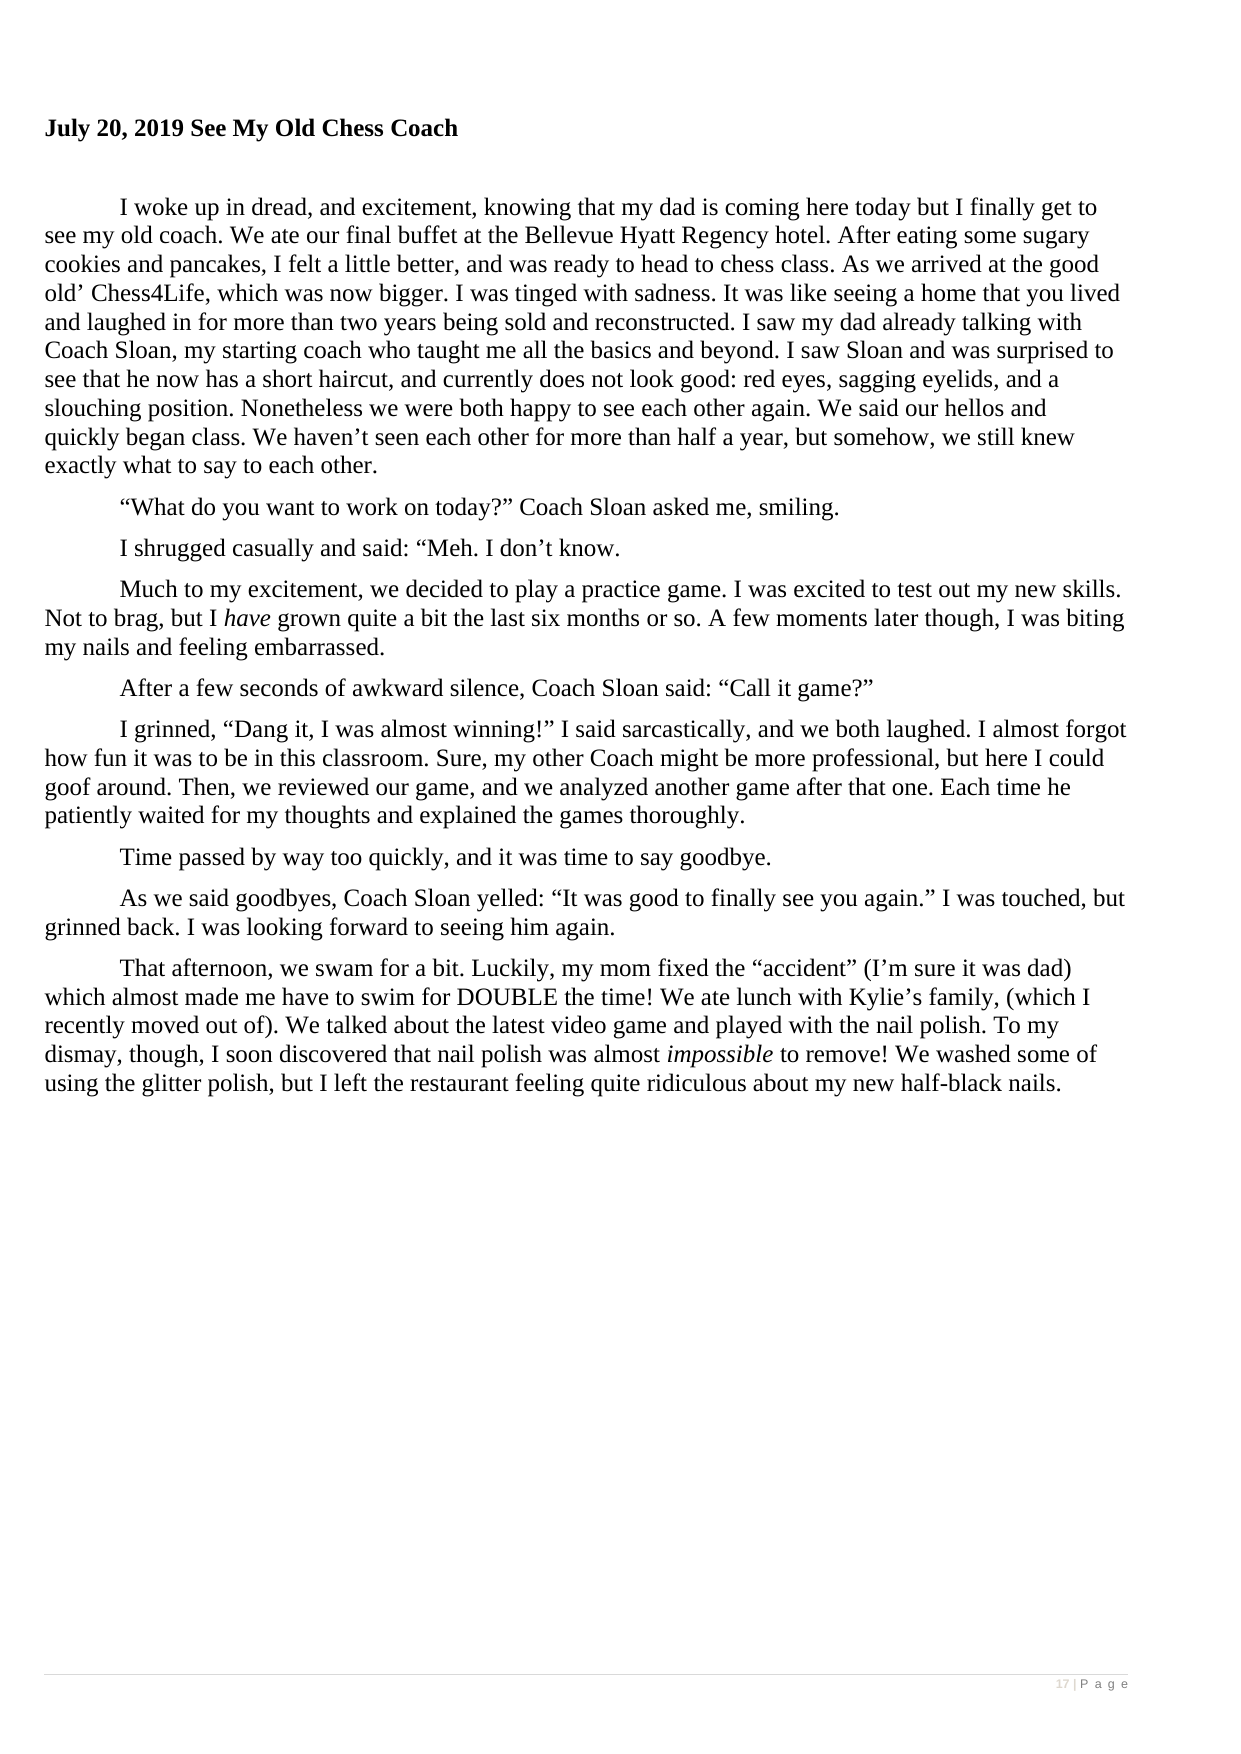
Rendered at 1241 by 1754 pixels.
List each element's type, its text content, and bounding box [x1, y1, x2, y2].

text As we said goodbyes, Coach Sloan yelled: “It was good to finally see you again.” I was touched, but grinned back. I was looking forward to seeing him again. [44, 883, 1128, 940]
text That afternoon, we swam for a bit. Luckily, my mom fixed the “accident” (I’m sure it was dad) which almost made me have to swim for DOUBLE the time! We ate lunch with Kylie’s family, (which I recently moved out of). We talked about the latest video game and played with the nail polish. To my dismay, though, I soon discovered that nail polish was almost impossible to remove! We washed some of using the glitter polish, but I left the restaurant feeling quite ridiculous about my new half-black nails. [44, 953, 1128, 1097]
text I grinned, “Dang it, I was almost winning!” I said sarcastically, and we both laughed. I almost forgot how fun it was to be in this classroom. Sure, my other Coach might be more professional, but here I could goof around. Then, we reviewed our game, and we analyzed another game after that one. Each time he patiently waited for my thoughts and explained the games thoroughly. [44, 714, 1128, 829]
text “What do you want to work on today?” Coach Sloan asked me, smiling. [44, 492, 1128, 520]
text I shrugged casually and said: “Meh. I don’t know. [44, 533, 1128, 562]
text After a few seconds of awkward silence, Coach Sloan said: “Call it game?” [44, 673, 1128, 702]
text Time passed by way too quickly, and it was time to say goodbye. [44, 842, 1128, 870]
subtitle July 20, 2019 See My Old Chess Coach [44, 103, 1128, 145]
text Much to my excitement, we decided to play a practice game. I was excited to test out my new skills. Not to brag, but I have grown quite a bit the last six months or so. A few moments later though, I was biting my nails and feeling embarrassed. [44, 574, 1128, 660]
text I woke up in dread, and excitement, knowing that my dad is coming here today but I finally get to see my old coach. We ate our final buffet at the Bellevue Hyatt Regency hotel. After eating some sugary cookies and pancakes, I felt a little better, and was ready to head to chess class. As we arrived at the good old’ Chess4Life, which was now bigger. I was tinged with sadness. It was like seeing a home that you lived and laughed in for more than two years being sold and reconstructed. I saw my dad already talking with Coach Sloan, my starting coach who taught me all the basics and beyond. I saw Sloan and was surprised to see that he now has a short haircut, and currently does not look good: red eyes, sagging eyelids, and a slouching position. Nonetheless we were both happy to see each other again. We said our hellos and quickly began class. We haven’t seen each other for more than half a year, but somehow, we still knew exactly what to say to each other. [44, 192, 1128, 479]
